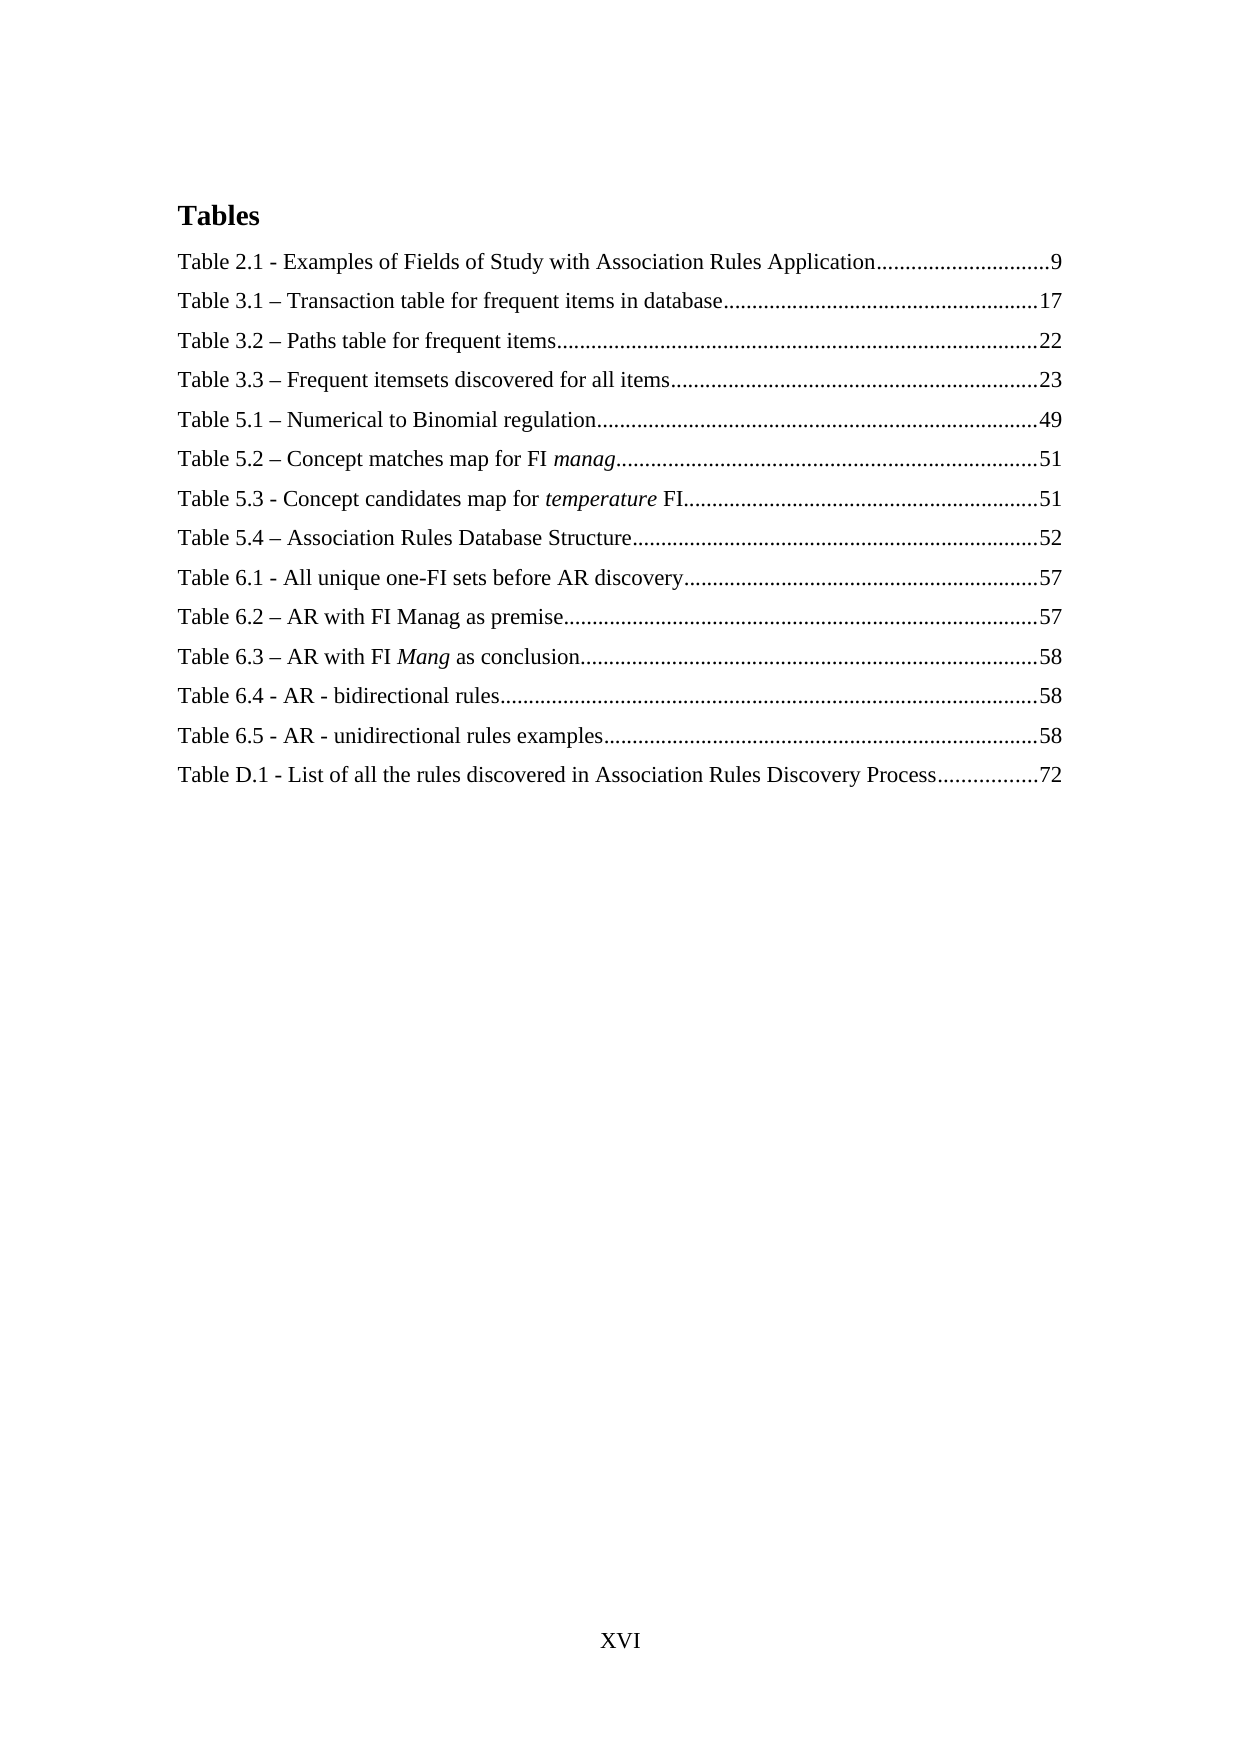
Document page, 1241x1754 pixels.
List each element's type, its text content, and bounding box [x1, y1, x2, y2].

text Table D.1 - List of all the rules discovered in Association Rules Discovery Process 72 [177, 761, 1063, 787]
text Table 6.4 - AR - bidirectional rules 58 [177, 682, 1063, 708]
text Table 2.1 - Examples of Fields of Study with Association Rules Application 9 [177, 248, 1063, 274]
text Table 3.2 – Paths table for frequent items 22 [177, 327, 1063, 353]
text Table 6.3 – AR with FI Mang as conclusion 58 [177, 643, 1063, 669]
text Table 3.3 – Frequent itemsets discovered for all items 23 [177, 366, 1063, 393]
text Table 5.4 – Association Rules Database Structure 52 [177, 524, 1063, 551]
text Table 6.1 - All unique one-FI sets before AR discovery 57 [177, 564, 1063, 590]
text Table 5.1 – Numerical to Binomial regulation 49 [177, 406, 1063, 432]
subtitle Tables [177, 198, 1063, 231]
text Table 5.2 – Concept matches map for FI manag 51 [177, 445, 1063, 472]
text Table 5.3 - Concept candidates map for temperature FI 51 [177, 485, 1063, 511]
text Table 6.5 - AR - unidirectional rules examples 58 [177, 722, 1063, 748]
text Table 6.2 – AR with FI Manag as premise 57 [177, 603, 1063, 629]
text Table 3.1 – Transaction table for frequent items in database 17 [177, 287, 1063, 314]
